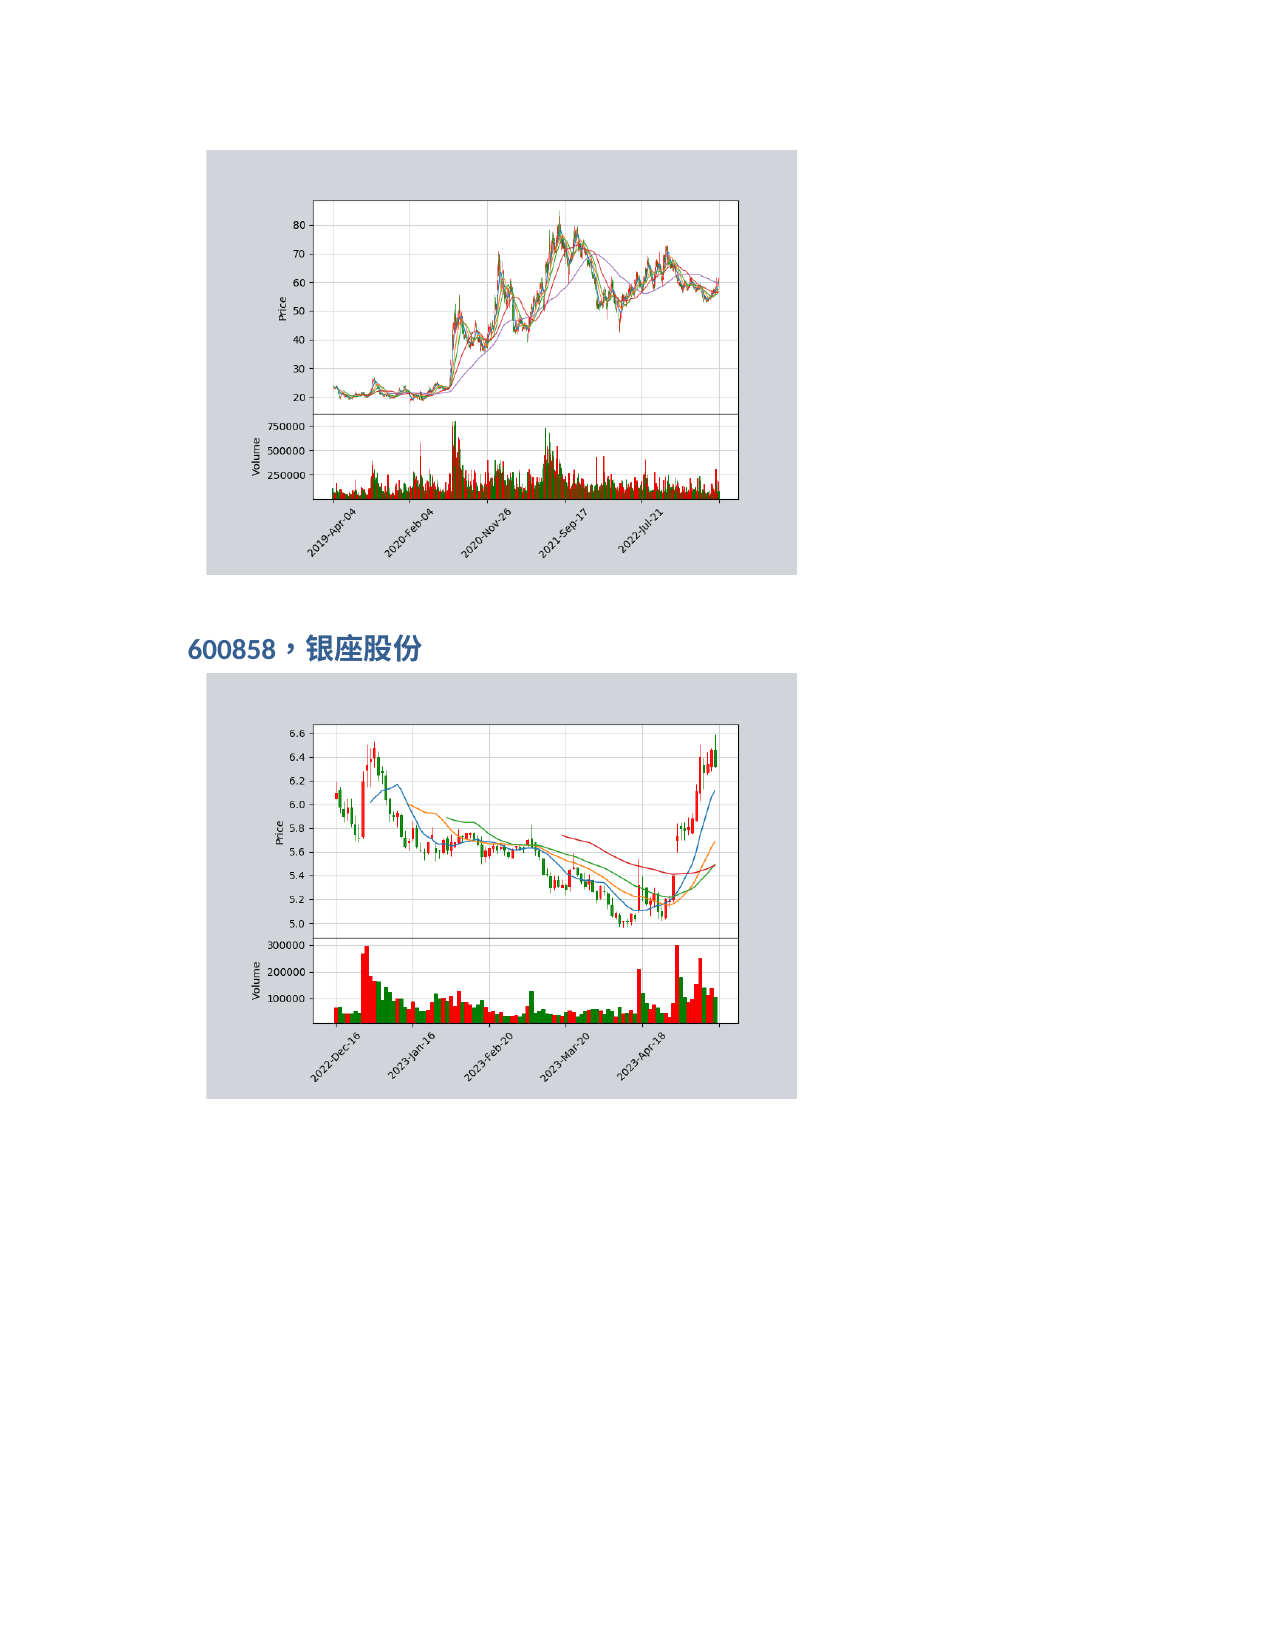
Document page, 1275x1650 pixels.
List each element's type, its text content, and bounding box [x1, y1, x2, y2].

picture [206, 673, 797, 1099]
subtitle 600858，银座股份 [187, 628, 1087, 668]
picture [206, 150, 797, 575]
